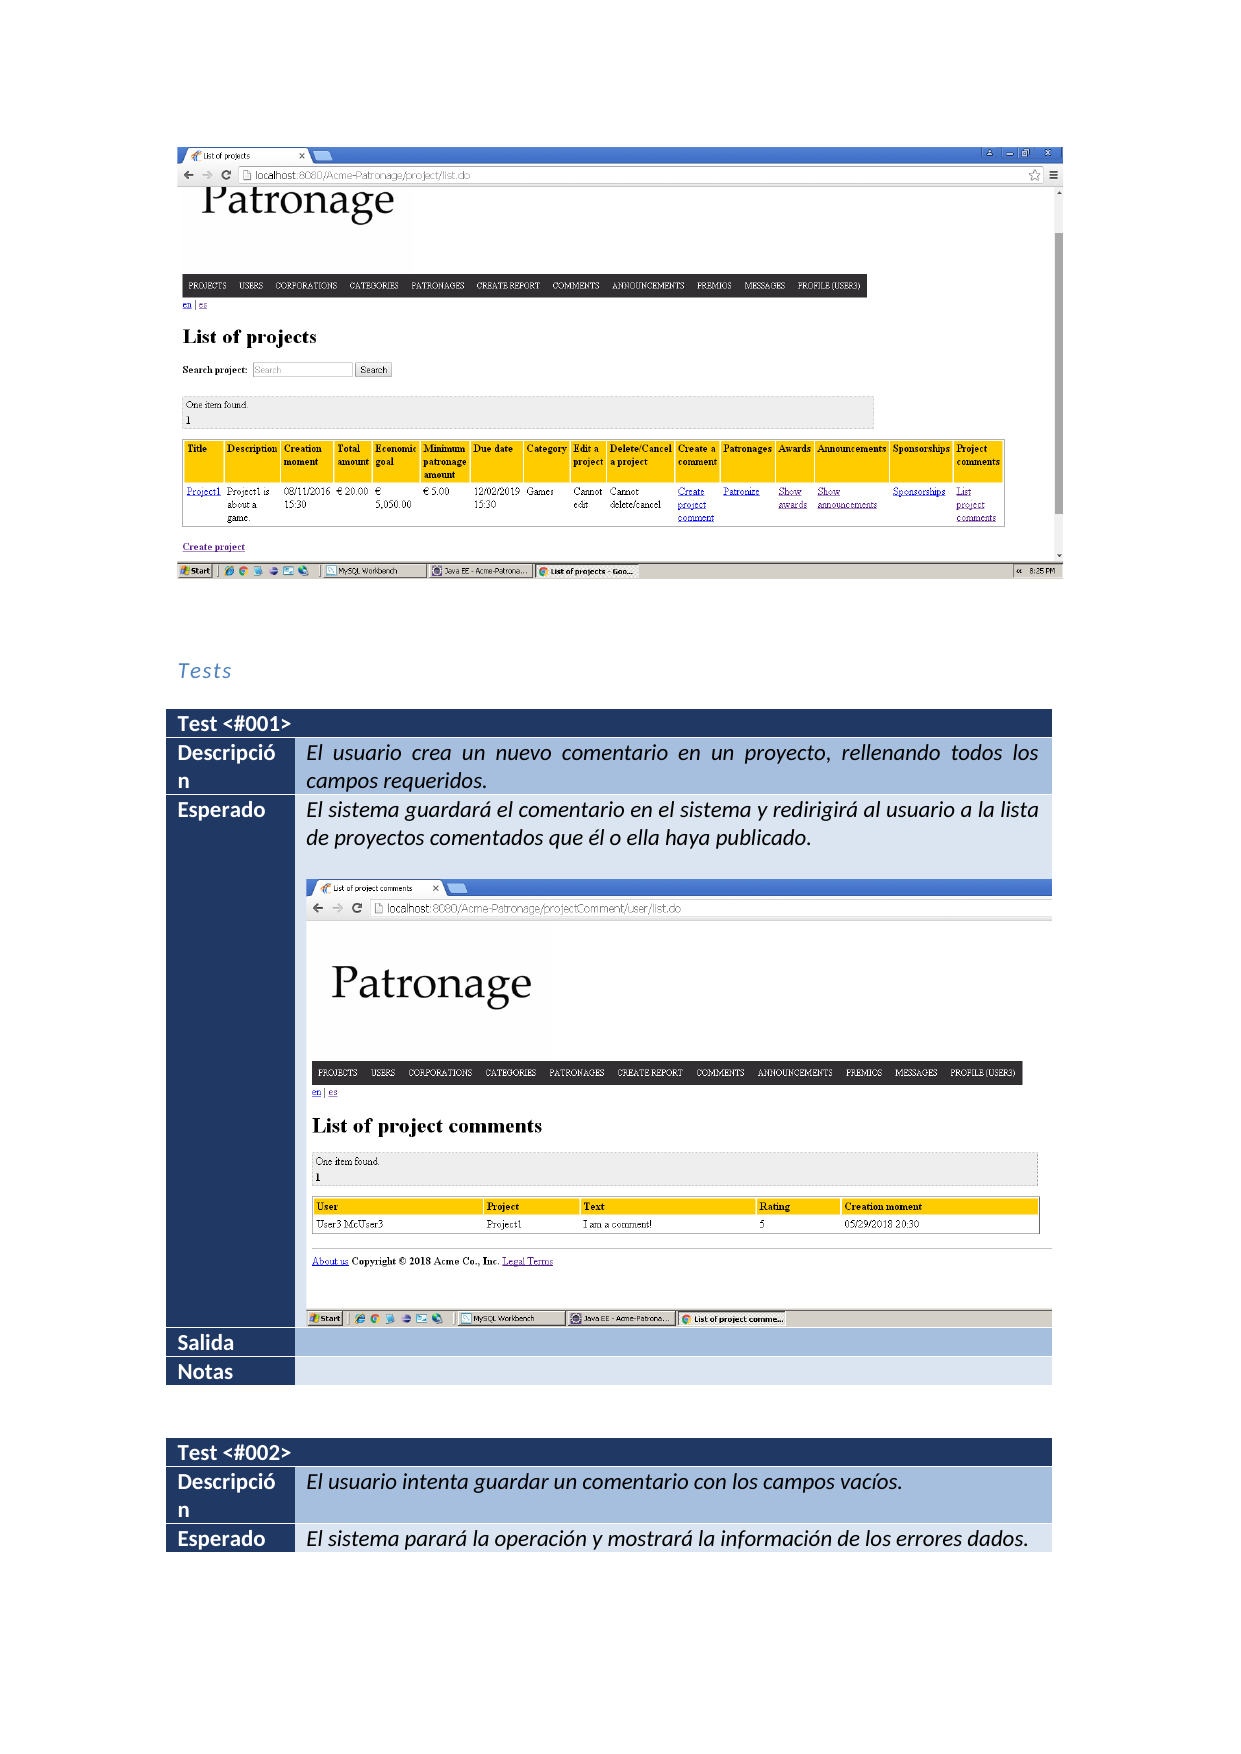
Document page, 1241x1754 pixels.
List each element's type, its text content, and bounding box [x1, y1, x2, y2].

table_cell El usuario intenta guardar un comentario con los campos vacíos. [295, 1467, 1052, 1523]
table_header Test <#002> [166, 1438, 1052, 1466]
table_cell Notas [166, 1357, 295, 1385]
table_cell Descripción [166, 738, 295, 794]
table_cell [295, 1328, 1052, 1356]
picture [177, 147, 1063, 579]
table_cell Salida [166, 1328, 295, 1356]
table_cell El sistema parará la operación y mostrará la información de los errores dados. [295, 1524, 1052, 1552]
table_cell Esperado [166, 795, 295, 1327]
table_cell El usuario crea un nuevo comentario en un proyecto, rellenando todos los campos requeridos. [295, 738, 1052, 794]
picture [306, 879, 1052, 1327]
table_cell El sistema guardará el comentario en el sistema y redirigirá al usuario a la lista de proyectos comentados que él o ella haya publicado. [295, 795, 1052, 1327]
table_header Test <#001> [166, 709, 1052, 737]
table_cell [295, 1357, 1052, 1385]
table_cell Esperado [166, 1524, 295, 1552]
table_cell Descripción [166, 1467, 295, 1523]
text Tests [177, 656, 1063, 684]
